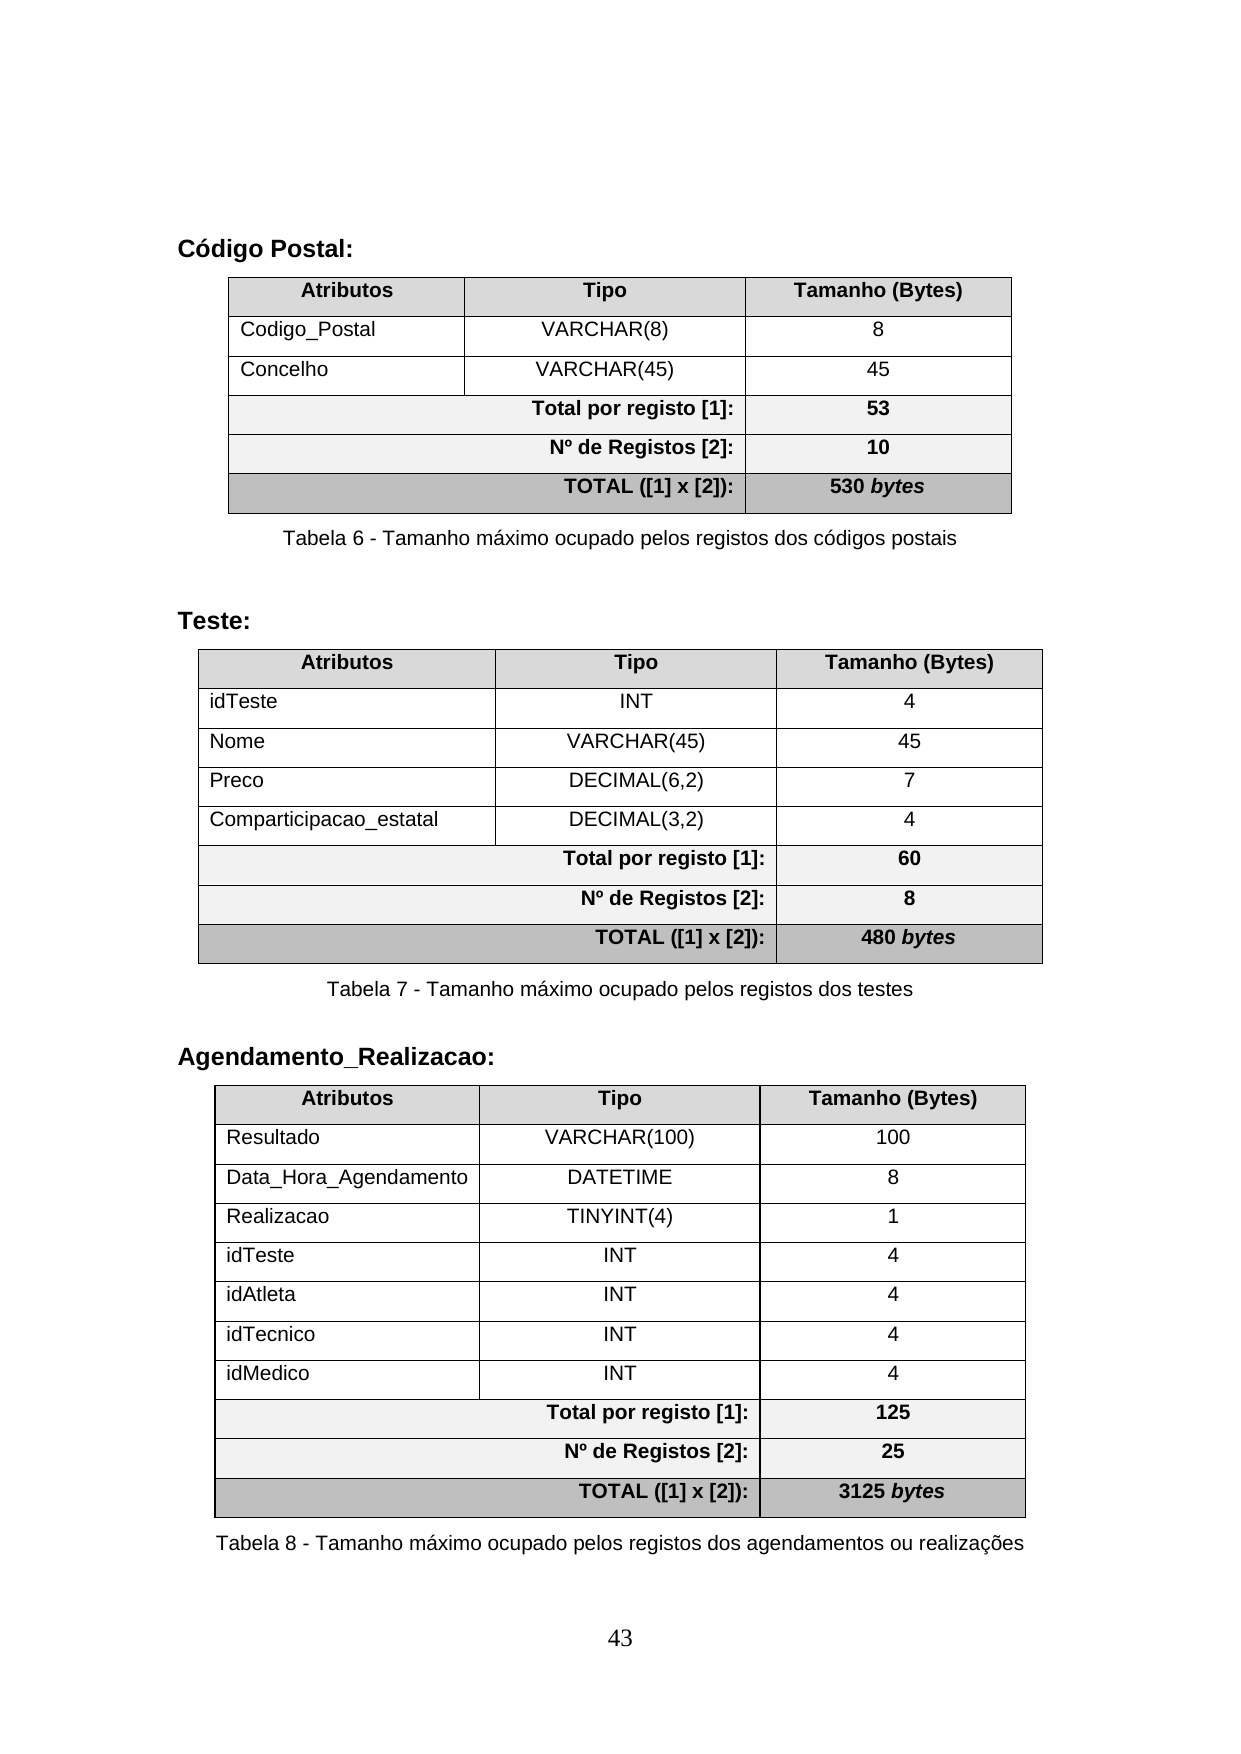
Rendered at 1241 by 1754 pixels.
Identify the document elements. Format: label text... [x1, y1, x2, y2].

table_cell idAtleta [216, 1282, 479, 1321]
table_cell 530 bytes [746, 474, 1011, 513]
table_cell Data_Hora_Agendamento [216, 1165, 479, 1203]
table_header Tamanho (Bytes) [761, 1086, 1025, 1124]
table_cell idTeste [199, 689, 495, 727]
table_cell 45 [746, 357, 1011, 395]
table_cell Nº de Registos [2]: [229, 435, 745, 473]
table_cell Resultado [216, 1125, 479, 1163]
table_cell Nome [199, 729, 495, 767]
table_cell idTecnico [216, 1322, 479, 1360]
table_cell 4 [761, 1322, 1025, 1360]
table_cell DATETIME [480, 1165, 759, 1203]
table_header Tipo [465, 278, 745, 316]
table_cell Nº de Registos [2]: [216, 1439, 759, 1478]
table_cell 60 [777, 846, 1042, 884]
table_cell TINYINT(4) [480, 1204, 759, 1242]
table_cell 4 [777, 689, 1042, 727]
text Agendamento_Realizacao: [177, 1042, 1063, 1071]
text Teste: [177, 606, 1063, 634]
table_cell Total por registo [1]: [216, 1400, 759, 1438]
table_cell TOTAL ([1] x [2]): [216, 1479, 759, 1517]
text Código Postal: [177, 234, 1063, 263]
table_cell 4 [761, 1282, 1025, 1321]
table_cell 7 [777, 768, 1042, 806]
table_cell 8 [777, 886, 1042, 924]
table_header Tamanho (Bytes) [746, 278, 1011, 316]
table_cell Total por registo [1]: [199, 846, 776, 884]
table_cell VARCHAR(45) [496, 729, 776, 767]
table_header Tipo [480, 1086, 759, 1124]
table_cell INT [480, 1282, 759, 1321]
table_cell 4 [777, 807, 1042, 845]
table_cell INT [496, 689, 776, 727]
table_cell 53 [746, 396, 1011, 434]
table_cell 25 [761, 1439, 1025, 1478]
table_cell 8 [746, 317, 1011, 356]
table_cell 10 [746, 435, 1011, 473]
table_cell VARCHAR(8) [465, 317, 745, 356]
table_cell 100 [761, 1125, 1025, 1163]
table_cell Preco [199, 768, 495, 806]
table_cell Comparticipacao_estatal [199, 807, 495, 845]
table_cell Codigo_Postal [229, 317, 464, 356]
table_cell Realizacao [216, 1204, 479, 1242]
table_header Tipo [496, 650, 776, 688]
table_cell DECIMAL(6,2) [496, 768, 776, 806]
table_cell DECIMAL(3,2) [496, 807, 776, 845]
table_cell 125 [761, 1400, 1025, 1438]
table_header Atributos [199, 650, 495, 688]
table_cell idTeste [216, 1243, 479, 1281]
table_cell 8 [761, 1165, 1025, 1203]
table_cell 4 [761, 1243, 1025, 1281]
table_cell Nº de Registos [2]: [199, 886, 776, 924]
table_cell Total por registo [1]: [229, 396, 745, 434]
table_cell TOTAL ([1] x [2]): [229, 474, 745, 513]
table_cell Concelho [229, 357, 464, 395]
table_cell INT [480, 1322, 759, 1360]
table_cell TOTAL ([1] x [2]): [199, 925, 776, 963]
table_cell idMedico [216, 1361, 479, 1399]
table_cell 45 [777, 729, 1042, 767]
table_header Atributos [216, 1086, 479, 1124]
table_header Atributos [229, 278, 464, 316]
text Tabela 8 - Tamanho máximo ocupado pelos registos dos agendamentos ou realizações [177, 1530, 1063, 1554]
table_cell 480 bytes [777, 925, 1042, 963]
table_cell VARCHAR(45) [465, 357, 745, 395]
table_header Tamanho (Bytes) [777, 650, 1042, 688]
table_cell 3125 bytes [761, 1479, 1025, 1517]
text Tabela 6 - Tamanho máximo ocupado pelos registos dos códigos postais [177, 526, 1063, 550]
table_cell INT [480, 1361, 759, 1399]
table_cell INT [480, 1243, 759, 1281]
table_cell 4 [761, 1361, 1025, 1399]
table_cell 1 [761, 1204, 1025, 1242]
table_cell VARCHAR(100) [480, 1125, 759, 1163]
text Tabela 7 - Tamanho máximo ocupado pelos registos dos testes [177, 977, 1063, 1001]
